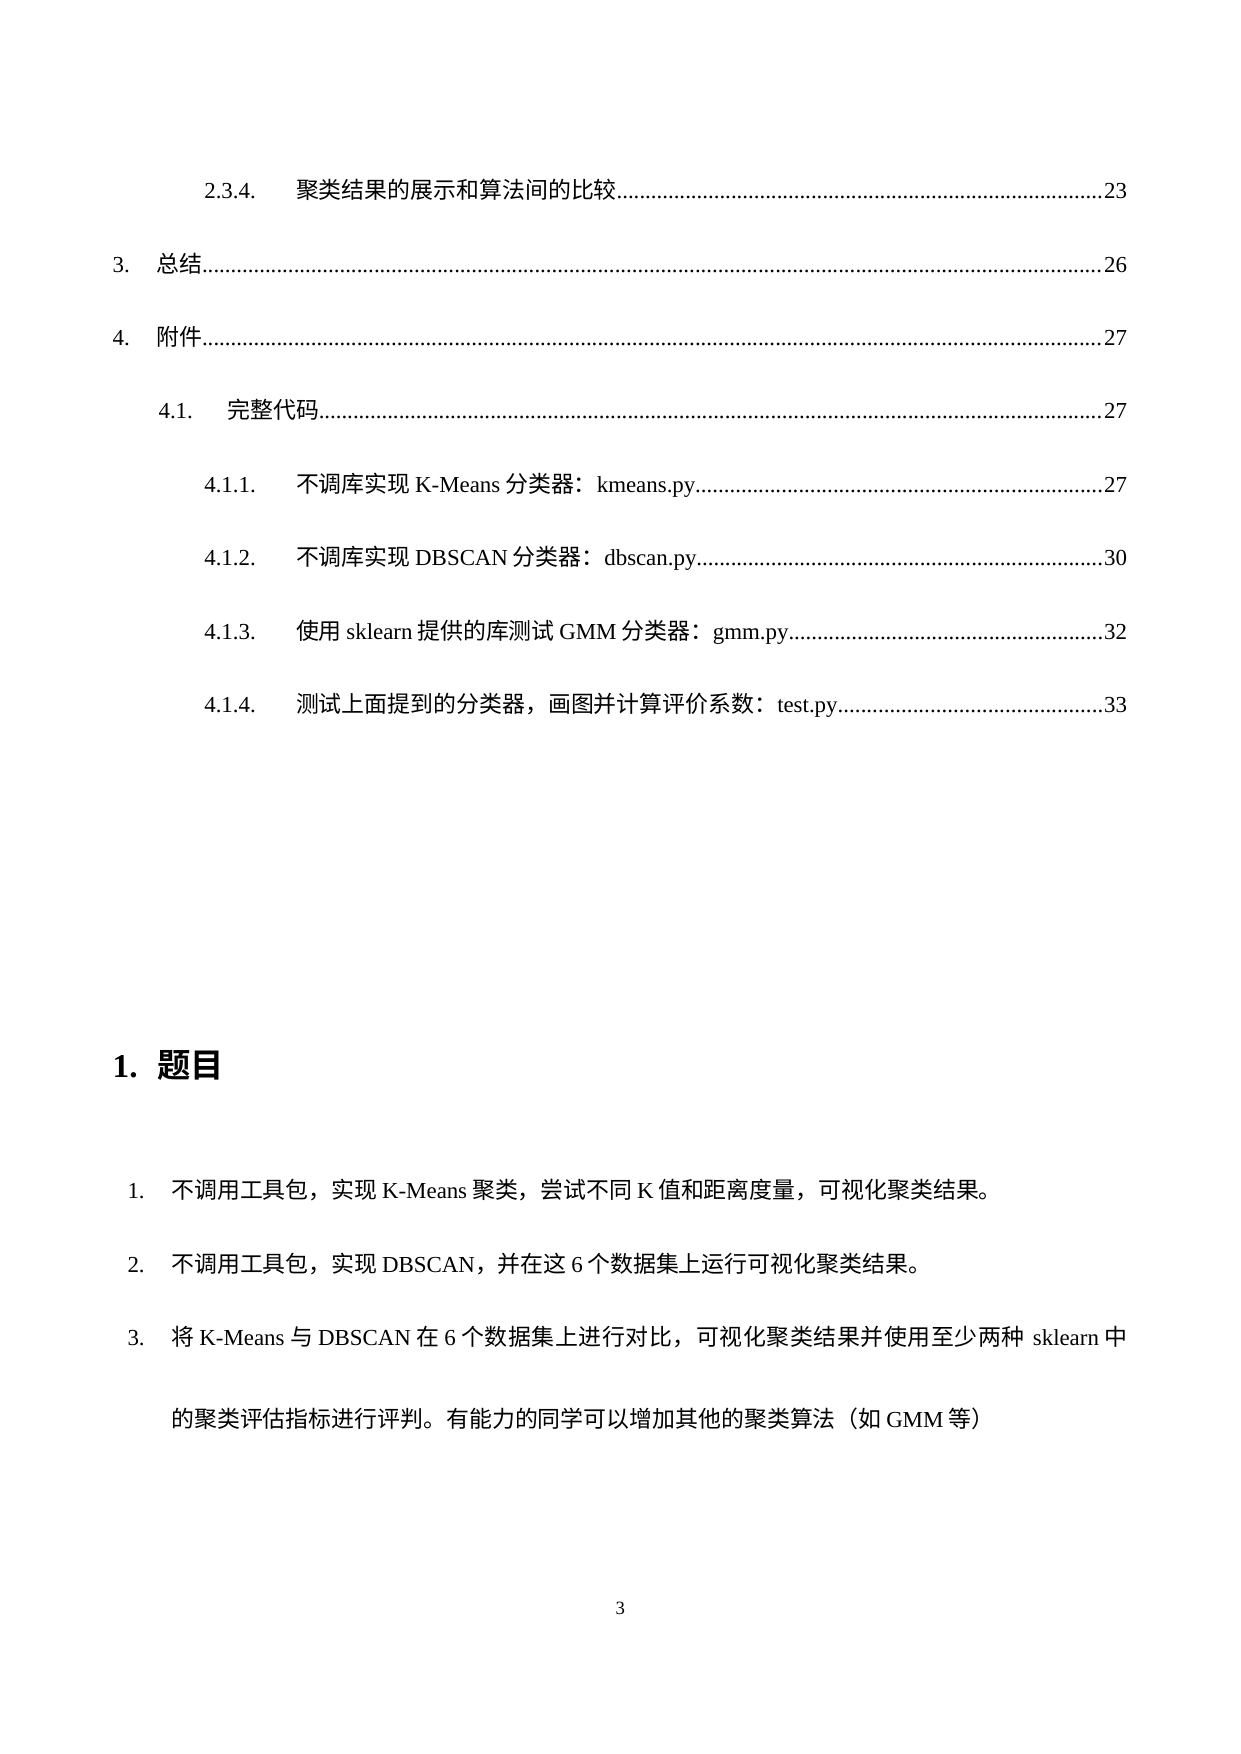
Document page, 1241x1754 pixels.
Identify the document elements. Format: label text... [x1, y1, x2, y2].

list 不调用工具包，实现DBSCAN，并在这6个数据集上运行可视化聚类结果。 [127, 1230, 1128, 1295]
list 将K-Means与DBSCAN在6个数据集上进行对比，可视化聚类结果并使用至少两种sklearn中的聚类评估指标进行评判。有能力的同学可以增加其他的聚类算法（如GMM等） [127, 1303, 1128, 1450]
subtitle 题目 [112, 1030, 1128, 1096]
list 不调用工具包，实现K-Means聚类，尝试不同K值和距离度量，可视化聚类结果。 [127, 1156, 1128, 1221]
